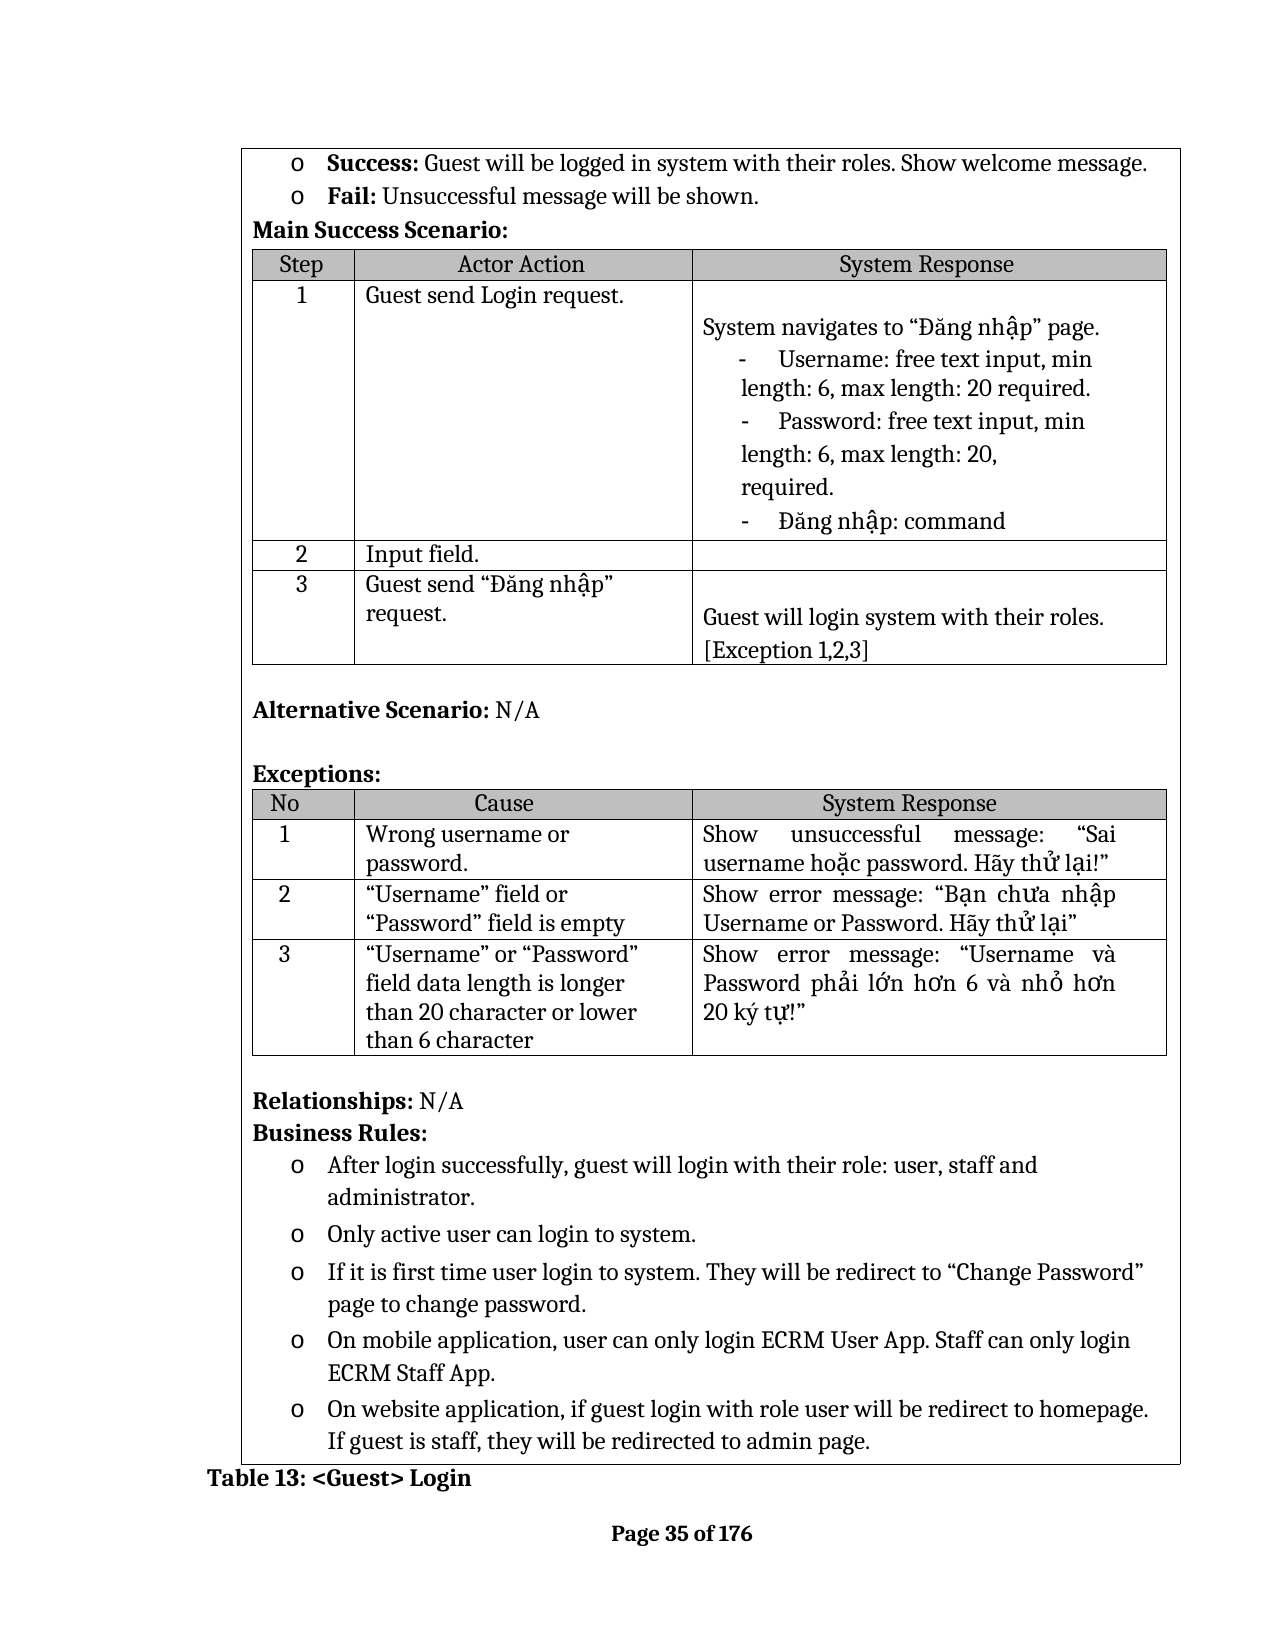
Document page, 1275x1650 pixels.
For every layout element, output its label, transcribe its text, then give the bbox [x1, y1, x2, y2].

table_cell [242, 149, 1180, 1463]
